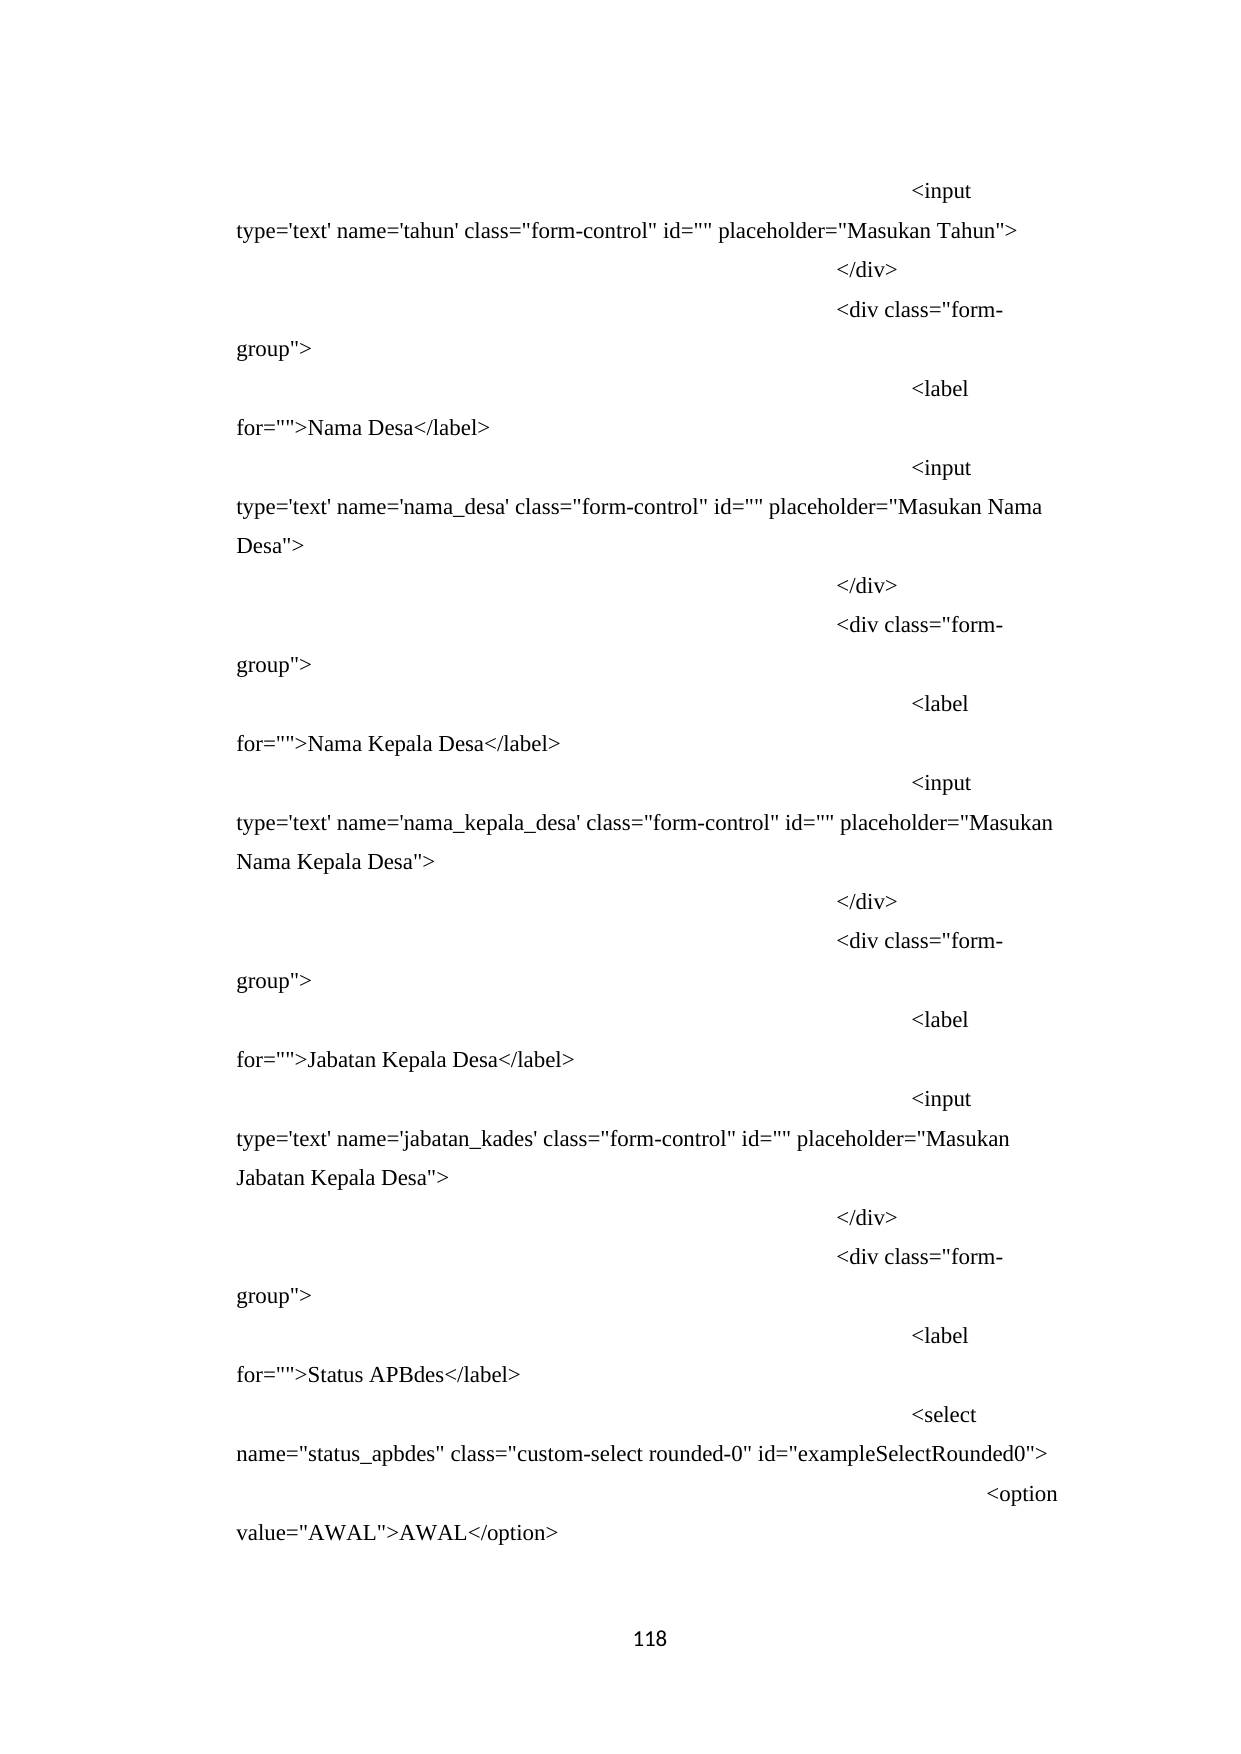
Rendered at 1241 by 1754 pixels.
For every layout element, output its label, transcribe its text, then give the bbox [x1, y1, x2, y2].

text <label for="">Jabatan Kepala Desa</label> [236, 1006, 1063, 1072]
text <div class="form-group"> [236, 296, 1063, 361]
text <input type='text' name='nama_desa' class="form-control" id="" placeholder="Masukan Nama Desa"> [236, 453, 1063, 559]
text </div> [236, 888, 1063, 914]
text <option value="AWAL">AWAL</option> [236, 1480, 1063, 1546]
text <div class="form-group"> [236, 1243, 1063, 1309]
text <label for="">Nama Kepala Desa</label> [236, 690, 1063, 756]
text <label for="">Status APBdes</label> [236, 1322, 1063, 1388]
text <label for="">Nama Desa</label> [236, 374, 1063, 440]
text <div class="form-group"> [236, 927, 1063, 993]
text <input type='text' name='nama_kepala_desa' class="form-control" id="" placeholder="Masukan Nama Kepala Desa"> [236, 769, 1063, 875]
text <input type='text' name='tahun' class="form-control" id="" placeholder="Masukan Tahun"> [236, 177, 1063, 243]
text <select name="status_apbdes" class="custom-select rounded-0" id="exampleSelectRounded0"> [236, 1401, 1063, 1467]
text </div> [236, 256, 1063, 282]
text </div> [236, 572, 1063, 598]
text <div class="form-group"> [236, 611, 1063, 677]
text <input type='text' name='jabatan_kades' class="form-control" id="" placeholder="Masukan Jabatan Kepala Desa"> [236, 1085, 1063, 1191]
text </div> [236, 1204, 1063, 1230]
